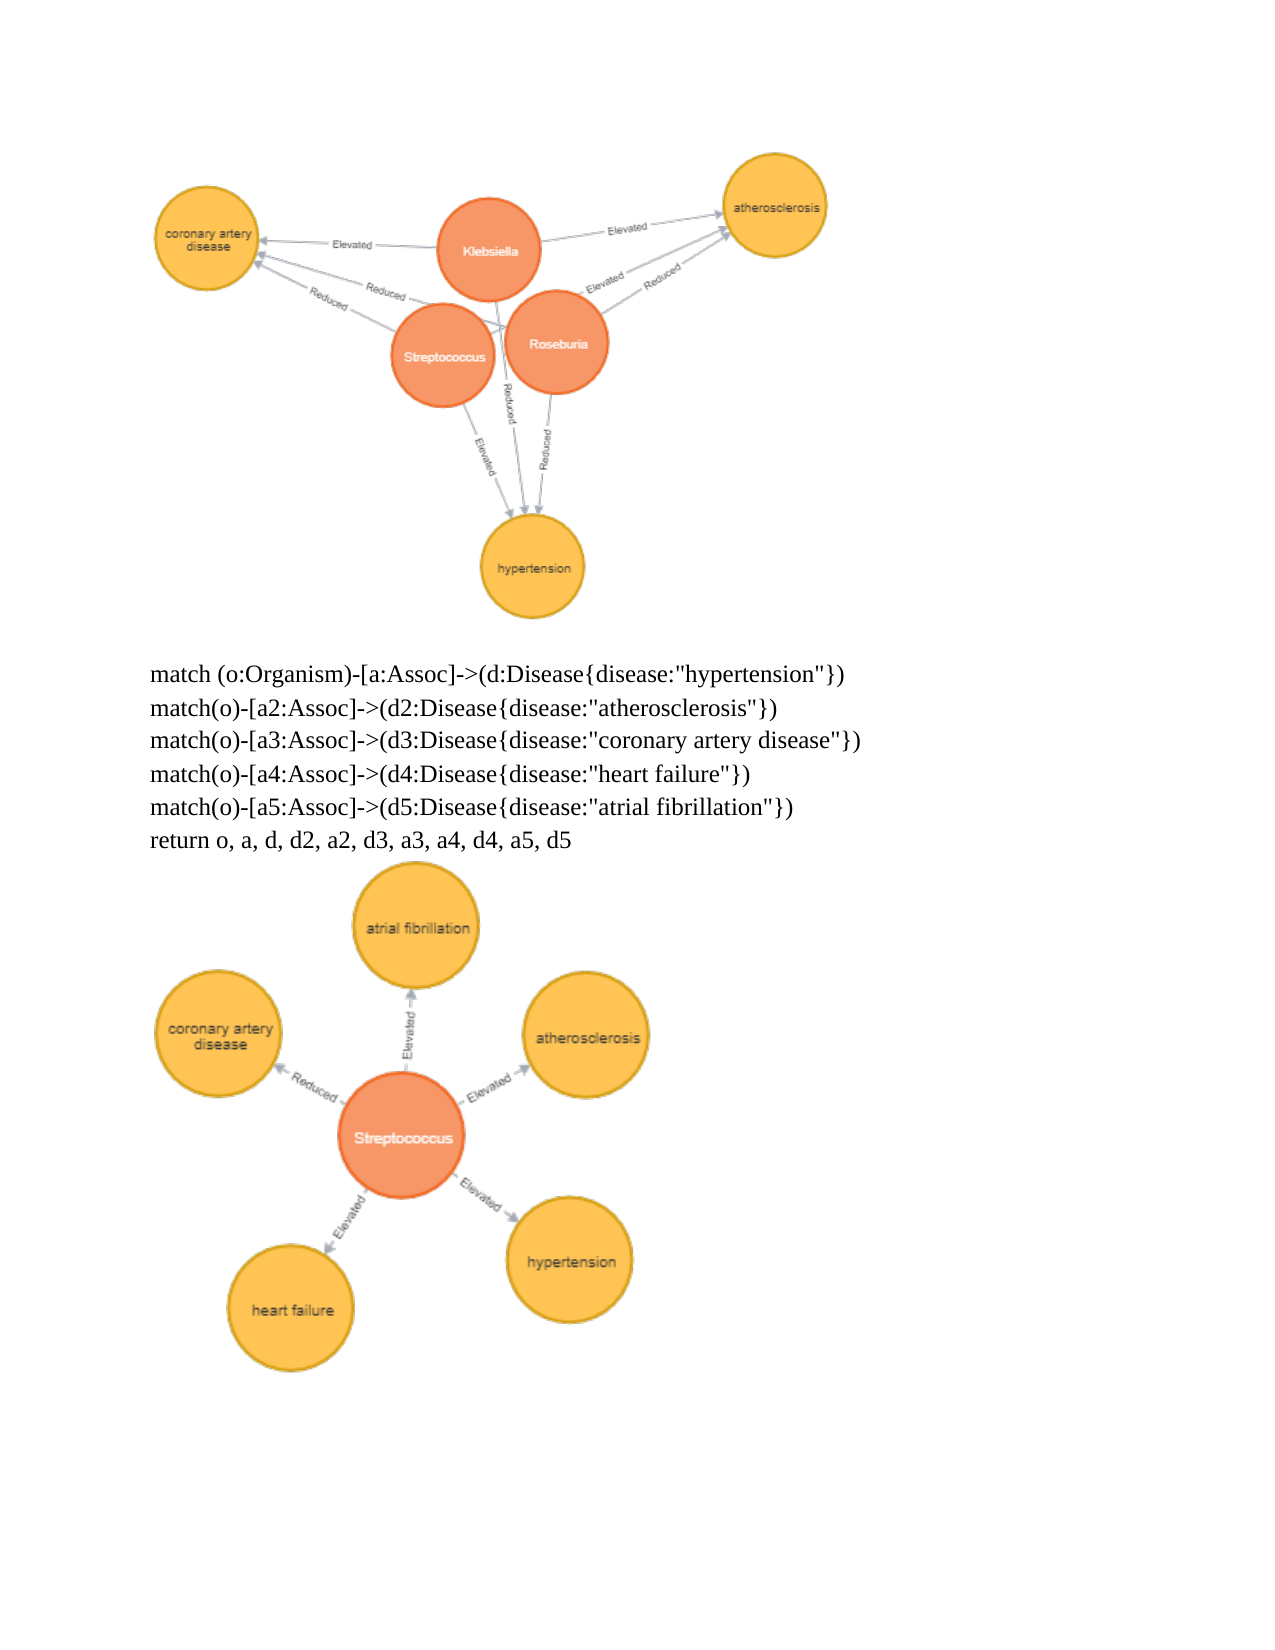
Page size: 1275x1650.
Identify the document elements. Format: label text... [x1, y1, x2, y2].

text match(o)-[a4:Assoc]->(d4:Disease{disease:"heart failure"}) [150, 759, 1125, 787]
text match (o:Organism)-[a:Assoc]->(d:Disease{disease:"hypertension"}) [150, 659, 1125, 688]
text match(o)-[a5:Assoc]->(d5:Disease{disease:"atrial fibrillation"}) [150, 792, 1125, 820]
text match(o)-[a3:Assoc]->(d3:Disease{disease:"coronary artery disease"}) [150, 726, 1125, 754]
picture [150, 150, 832, 623]
picture [150, 857, 655, 1377]
text match(o)-[a2:Assoc]->(d2:Disease{disease:"atherosclerosis"}) [150, 693, 1125, 721]
text return o, a, d, d2, a2, d3, a3, a4, d4, a5, d5 [150, 825, 1125, 853]
